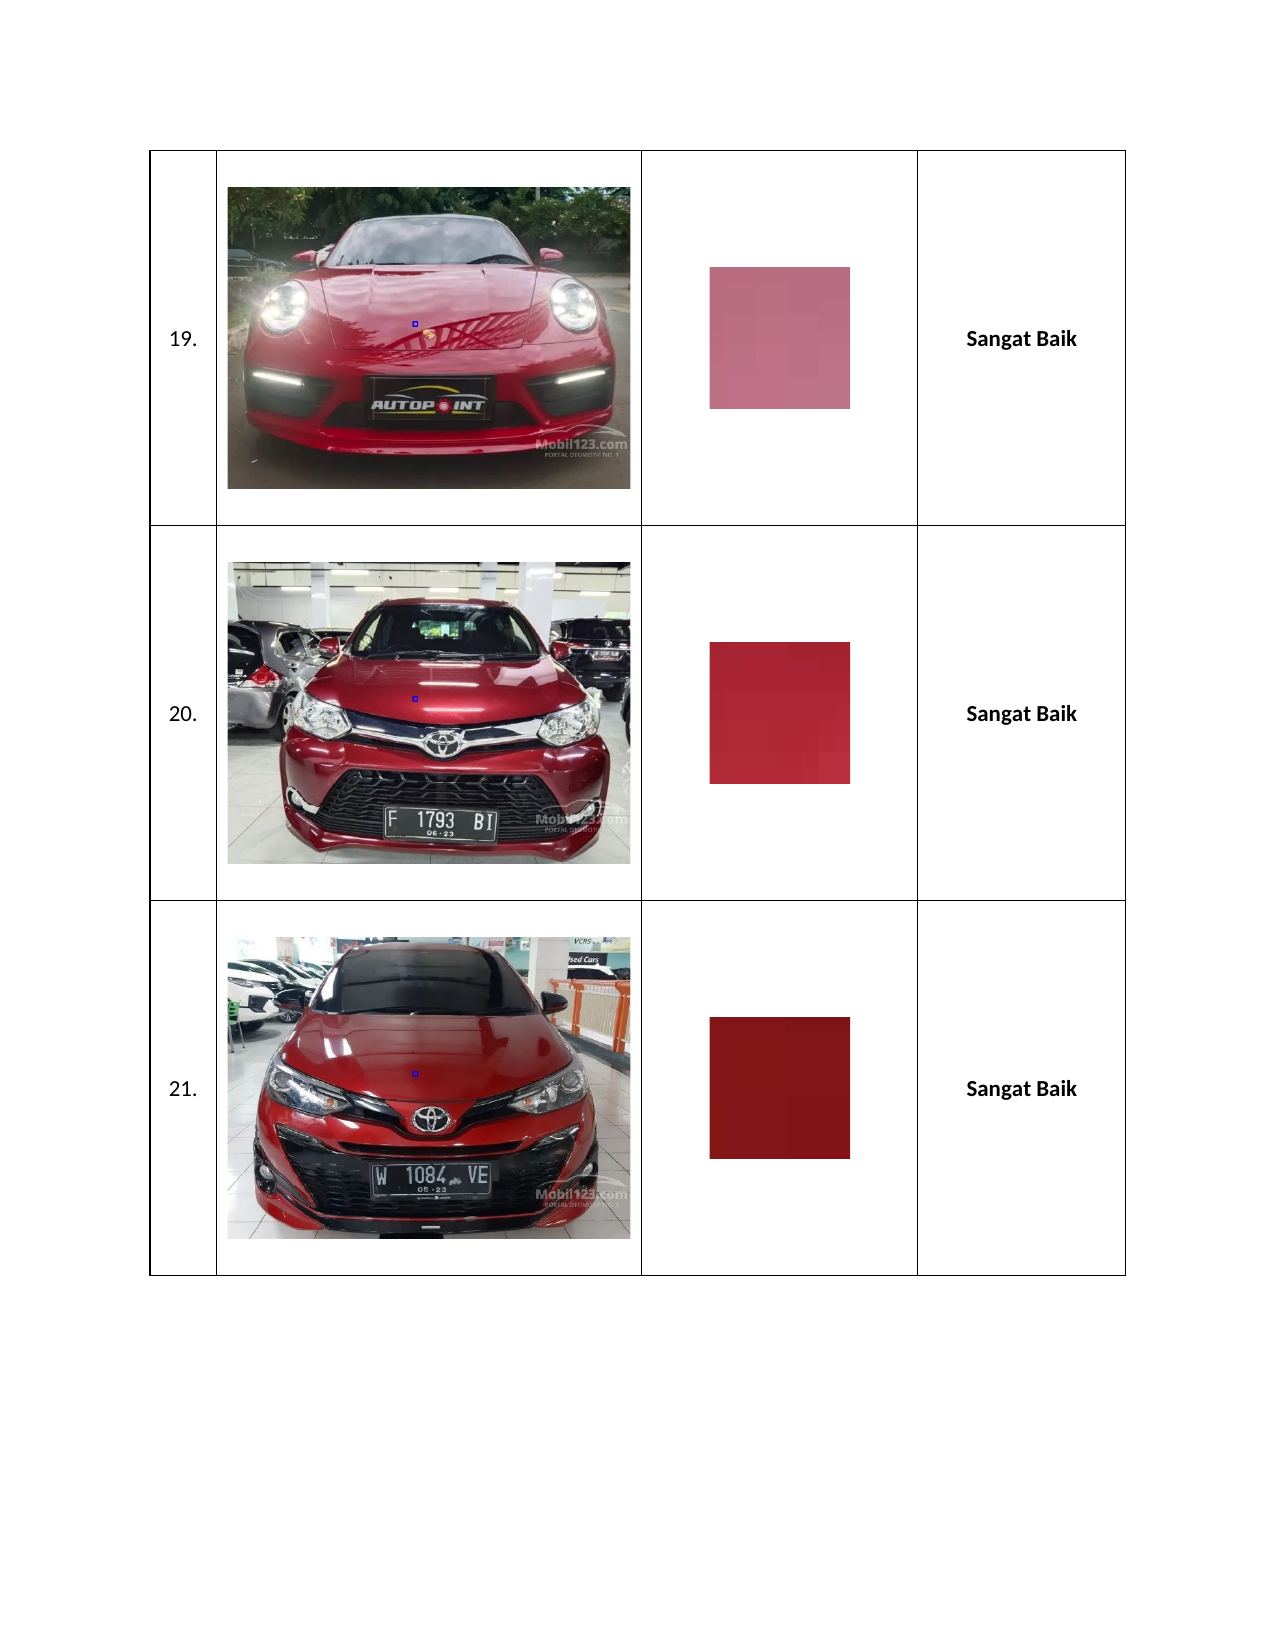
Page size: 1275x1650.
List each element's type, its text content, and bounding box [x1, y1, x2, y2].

picture [227, 937, 631, 1239]
picture [227, 187, 631, 489]
table_cell [217, 901, 641, 1275]
picture [709, 267, 851, 409]
table_cell 21. [151, 901, 216, 1275]
picture [227, 562, 631, 864]
table_cell [642, 901, 917, 1275]
table_cell 20. [151, 526, 216, 900]
table_cell [217, 526, 641, 900]
table_cell 19. [151, 151, 216, 525]
picture [709, 1017, 851, 1159]
table_cell Sangat Baik [918, 526, 1125, 900]
table_cell Sangat Baik [918, 151, 1125, 525]
table_cell [642, 151, 917, 525]
table_cell [217, 151, 641, 525]
table_cell Sangat Baik [918, 901, 1125, 1275]
table_cell [642, 526, 917, 900]
picture [709, 642, 851, 784]
